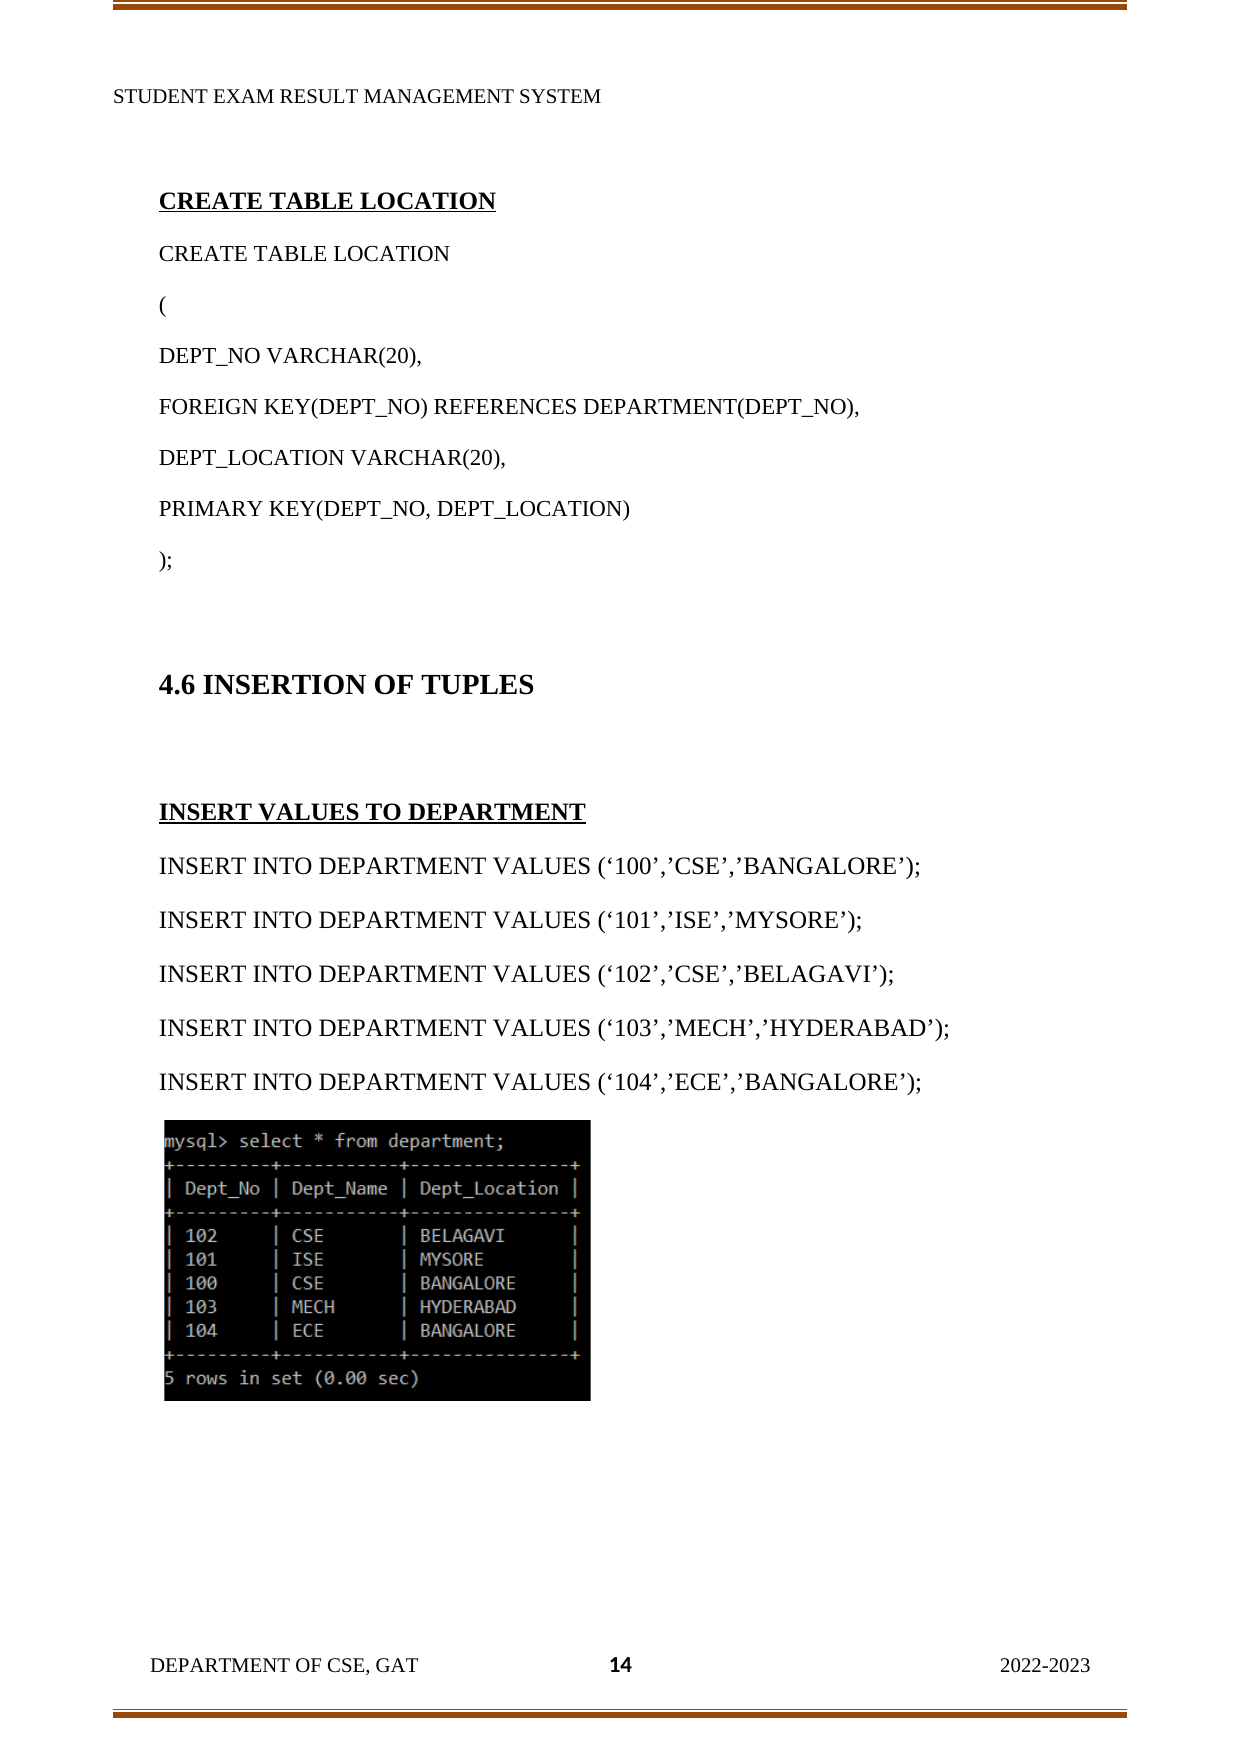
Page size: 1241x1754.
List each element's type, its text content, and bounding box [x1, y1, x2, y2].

text 4.6 INSERTION OF TUPLES [159, 667, 1127, 701]
text INSERT INTO DEPARTMENT VALUES (‘101’,’ISE’,’MYSORE’); [159, 905, 1127, 934]
text INSERT INTO DEPARTMENT VALUES (‘104’,’ECE’,’BANGALORE’); [159, 1067, 1127, 1095]
text ); [159, 546, 1127, 572]
text CREATE TABLE LOCATION [113, 186, 1127, 215]
picture [164, 1120, 591, 1401]
text INSERT INTO DEPARTMENT VALUES (‘102’,’CSE’,’BELAGAVI’); [159, 959, 1127, 988]
text DEPT_LOCATION VARCHAR(20), [159, 444, 1127, 470]
text PRIMARY KEY(DEPT_NO, DEPT_LOCATION) [159, 495, 1127, 521]
text INSERT INTO DEPARTMENT VALUES (‘103’,’MECH’,’HYDERABAD’); [159, 1013, 1127, 1041]
text CREATE TABLE LOCATION [113, 240, 1127, 266]
text FOREIGN KEY(DEPT_NO) REFERENCES DEPARTMENT(DEPT_NO), [159, 393, 1127, 419]
text INSERT VALUES TO DEPARTMENT [113, 797, 1127, 826]
text DEPT_NO VARCHAR(20), [159, 342, 1127, 368]
text INSERT INTO DEPARTMENT VALUES (‘100’,’CSE’,’BANGALORE’); [159, 851, 1127, 880]
text ( [159, 291, 1127, 317]
